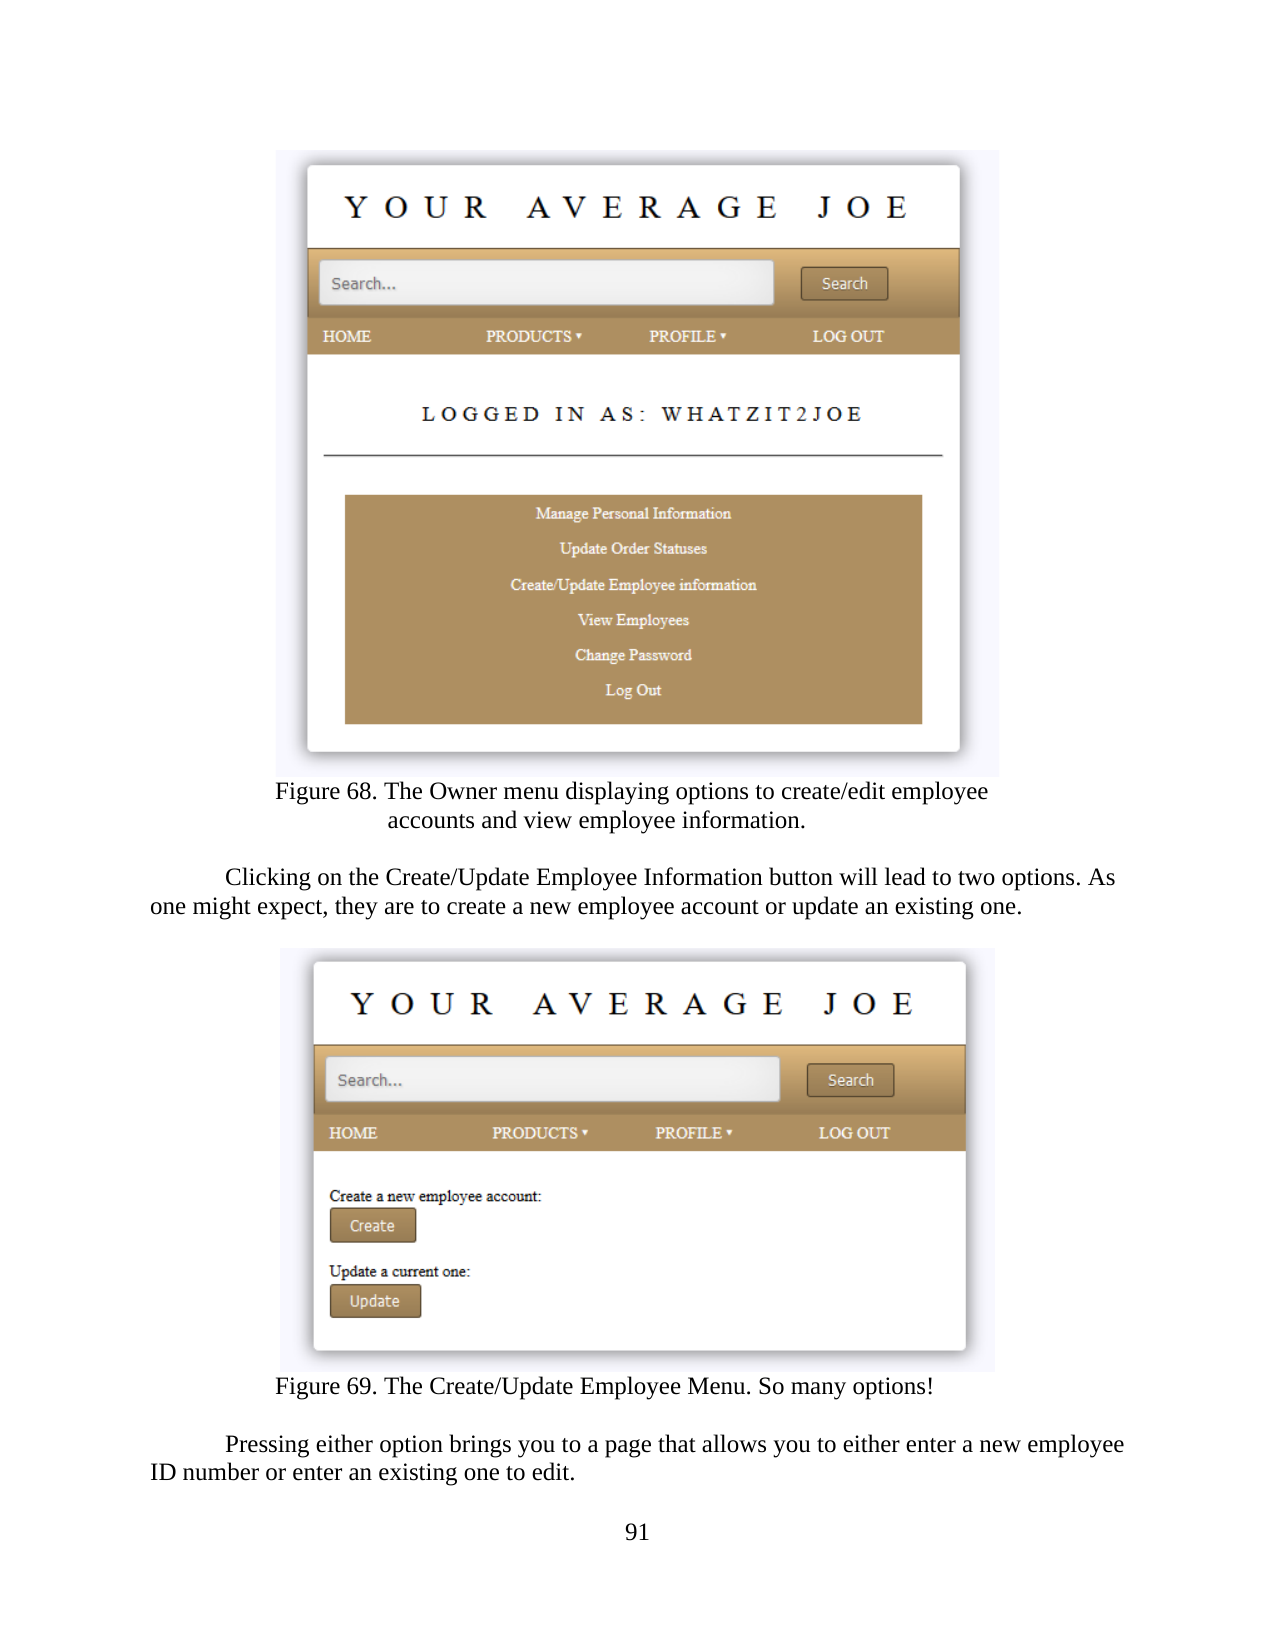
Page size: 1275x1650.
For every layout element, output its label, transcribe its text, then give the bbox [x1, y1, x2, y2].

text Clicking on the Create/Update Employee Information button will lead to two options. As one might expect, they are to create a new employee account or update an existing one. [150, 862, 1125, 920]
text Figure 68. The Owner menu displaying options to create/edit employee [150, 776, 1125, 805]
text Pressing either option brings you to a page that allows you to either enter a new employee ID number or enter an existing one to edit. [150, 1429, 1125, 1486]
text Figure 69. The Create/Update Employee Menu. So many options! [150, 1371, 1125, 1400]
text accounts and view employee information. [150, 805, 1125, 834]
picture [275, 150, 1000, 777]
picture [280, 948, 995, 1372]
